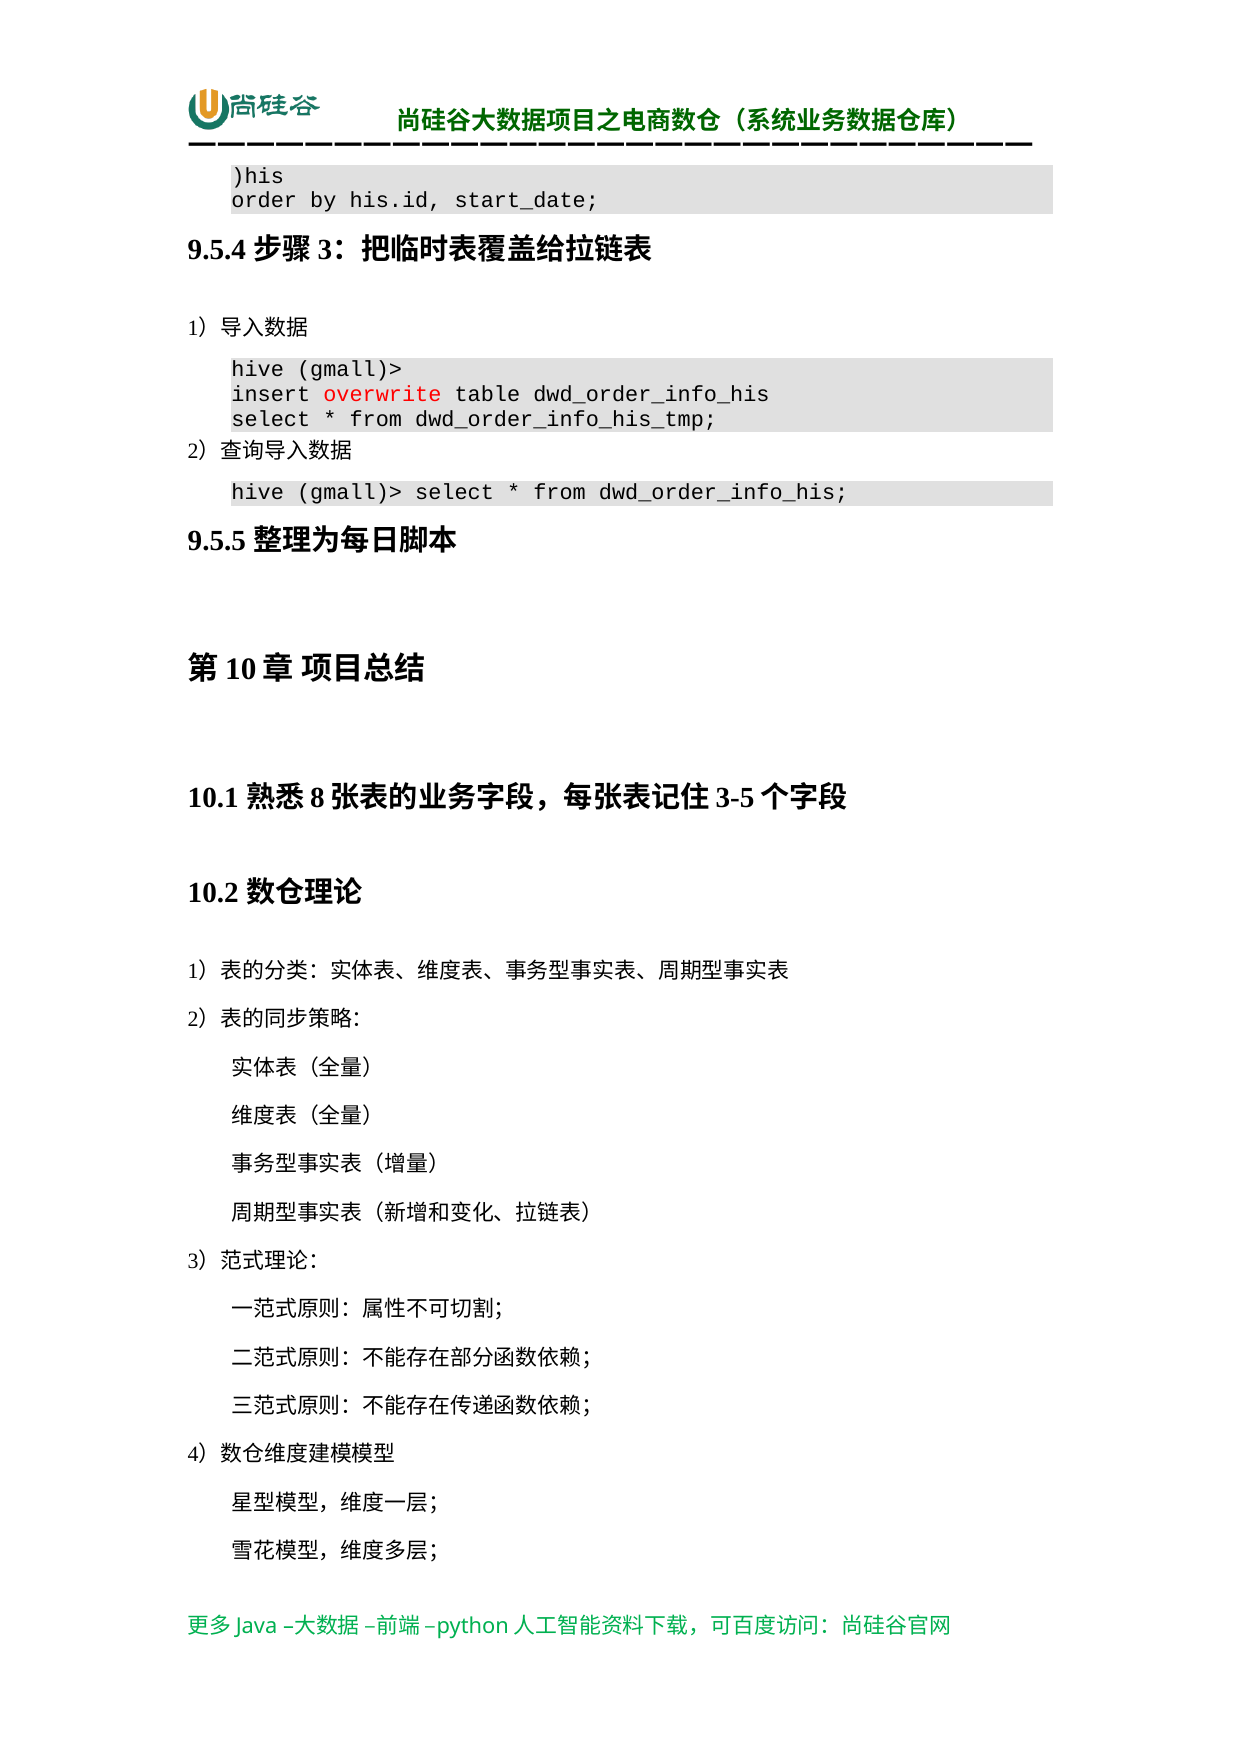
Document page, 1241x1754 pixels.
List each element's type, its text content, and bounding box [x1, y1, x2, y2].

text 维度表（全量） [231, 1098, 1053, 1130]
text )his [231, 165, 1053, 189]
text 实体表（全量） [187, 1049, 1053, 1082]
text hive (gmall)> [231, 358, 1053, 383]
text 二范式原则：不能存在部分函数依赖； [187, 1339, 1053, 1372]
text insert overwrite table dwd_order_info_his [231, 383, 1053, 408]
subtitle 9.5.4 步骤3：把临时表覆盖给拉链表 [187, 214, 1053, 279]
subtitle 10.1 熟悉8张表的业务字段，每张表记住3-5个字段 [187, 762, 1053, 827]
text 雪花模型，维度多层； [187, 1533, 1053, 1565]
text 2）表的同步策略： [187, 1001, 1053, 1033]
text 三范式原则：不能存在传递函数依赖； [187, 1388, 1053, 1420]
text 3）范式理论： [187, 1243, 1053, 1275]
text 星型模型，维度一层； [187, 1484, 1053, 1517]
text 一范式原则：属性不可切割； [187, 1291, 1053, 1323]
subtitle 第10章 项目总结 [187, 633, 1053, 698]
text hive (gmall)> select * from dwd_order_info_his; [231, 481, 1053, 506]
subtitle 9.5.5 整理为每日脚本 [187, 506, 1053, 571]
text 1）表的分类：实体表、维度表、事务型事实表、周期型事实表 [187, 953, 1053, 985]
text 2）查询导入数据 [187, 432, 1053, 465]
text order by his.id, start_date; [231, 189, 1053, 214]
text select * from dwd_order_info_his_tmp; [231, 408, 1053, 432]
subtitle 10.2 数仓理论 [187, 857, 1053, 922]
text 事务型事实表（增量） [231, 1146, 1053, 1178]
text 1）导入数据 [187, 310, 1053, 342]
text 周期型事实表（新增和变化、拉链表） [231, 1194, 1053, 1227]
text 4）数仓维度建模模型 [187, 1436, 1053, 1468]
